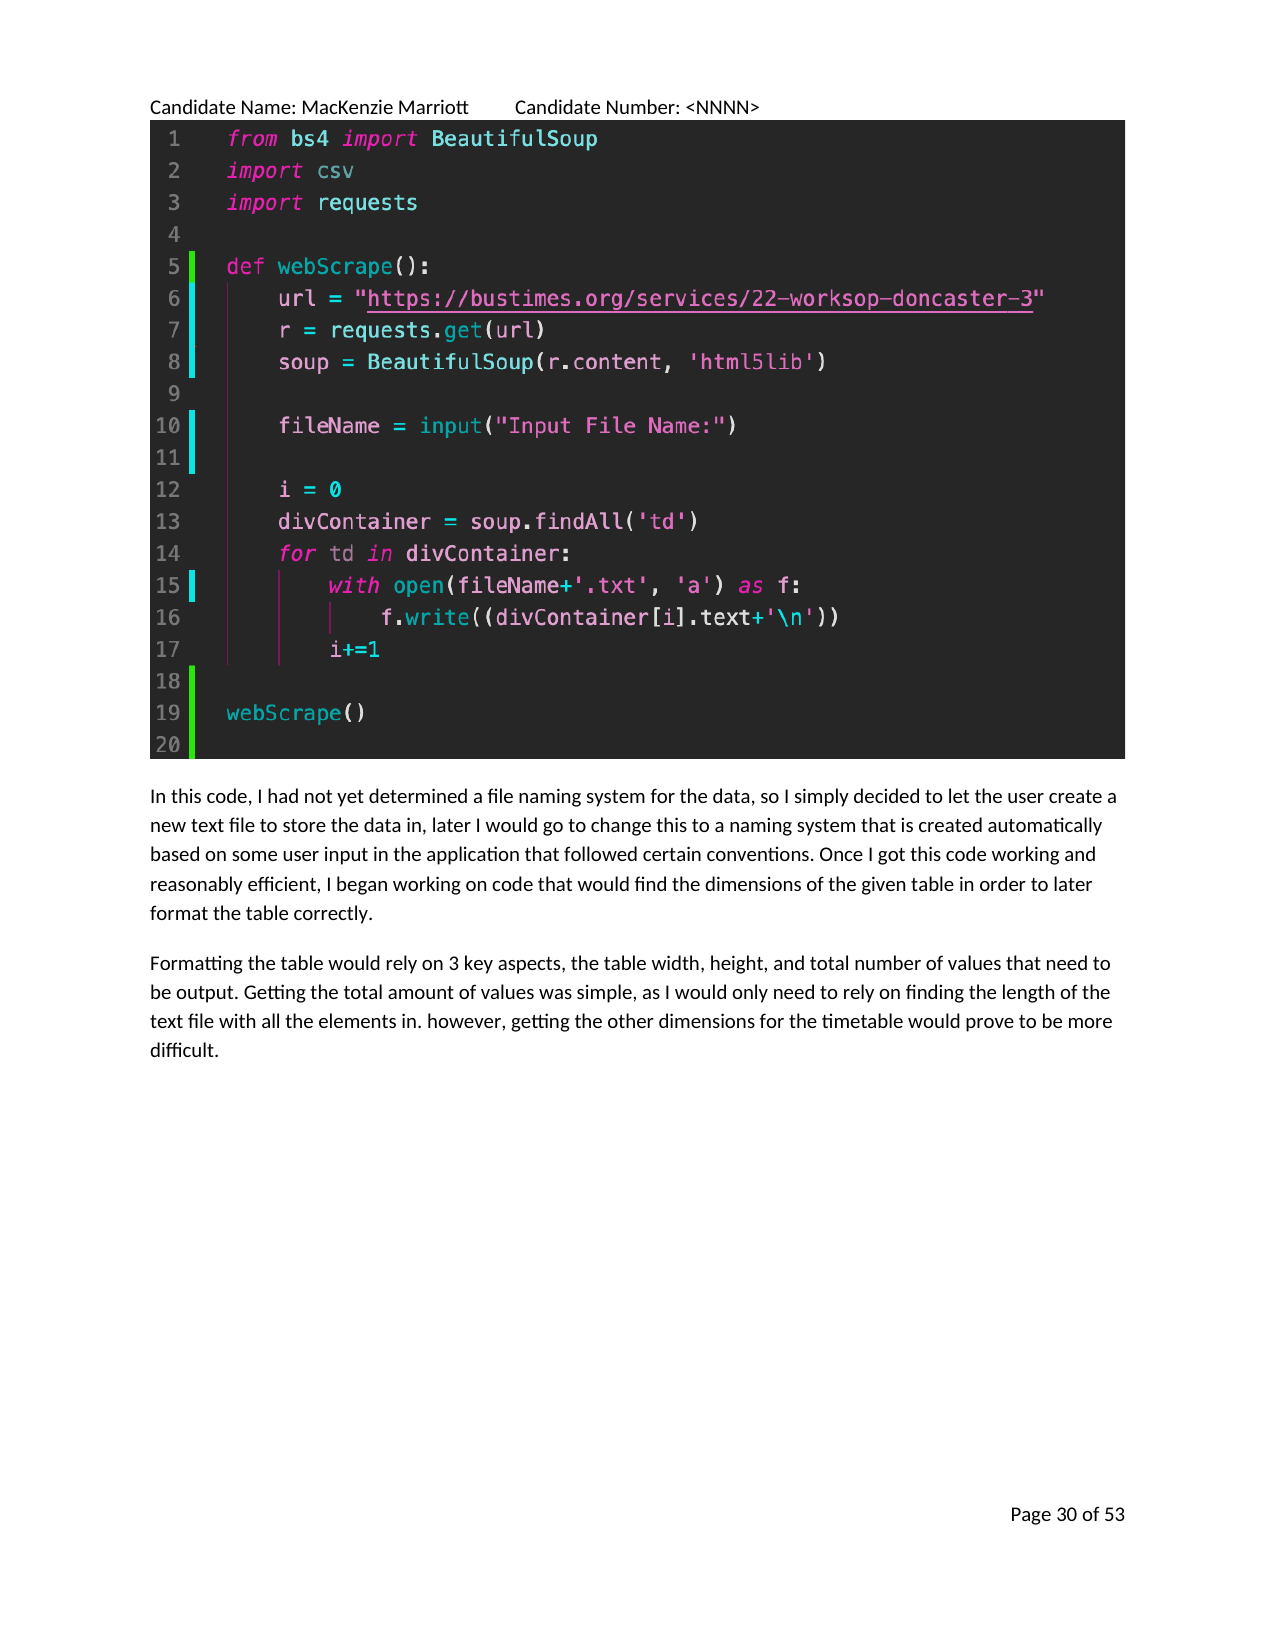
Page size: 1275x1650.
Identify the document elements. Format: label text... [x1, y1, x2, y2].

picture [150, 120, 1125, 759]
text In this code, I had not yet determined a file naming system for the data, so I simply decided to let the user create a new text file to store the data in, later I would go to change this to a naming system that is created automatically based on some user input in the application that followed certain conventions. Once I got this code working and reasonably efficient, I began working on code that would find the dimensions of the given table in order to later format the table correctly. [150, 783, 1125, 925]
text Formatting the table would rely on 3 key aspects, the table width, height, and total number of values that need to be output. Getting the total amount of values was simple, as I would only need to rely on finding the length of the text file with all the elements in. however, getting the other dimensions for the timetable would prove to be more difficult. [150, 950, 1125, 1063]
